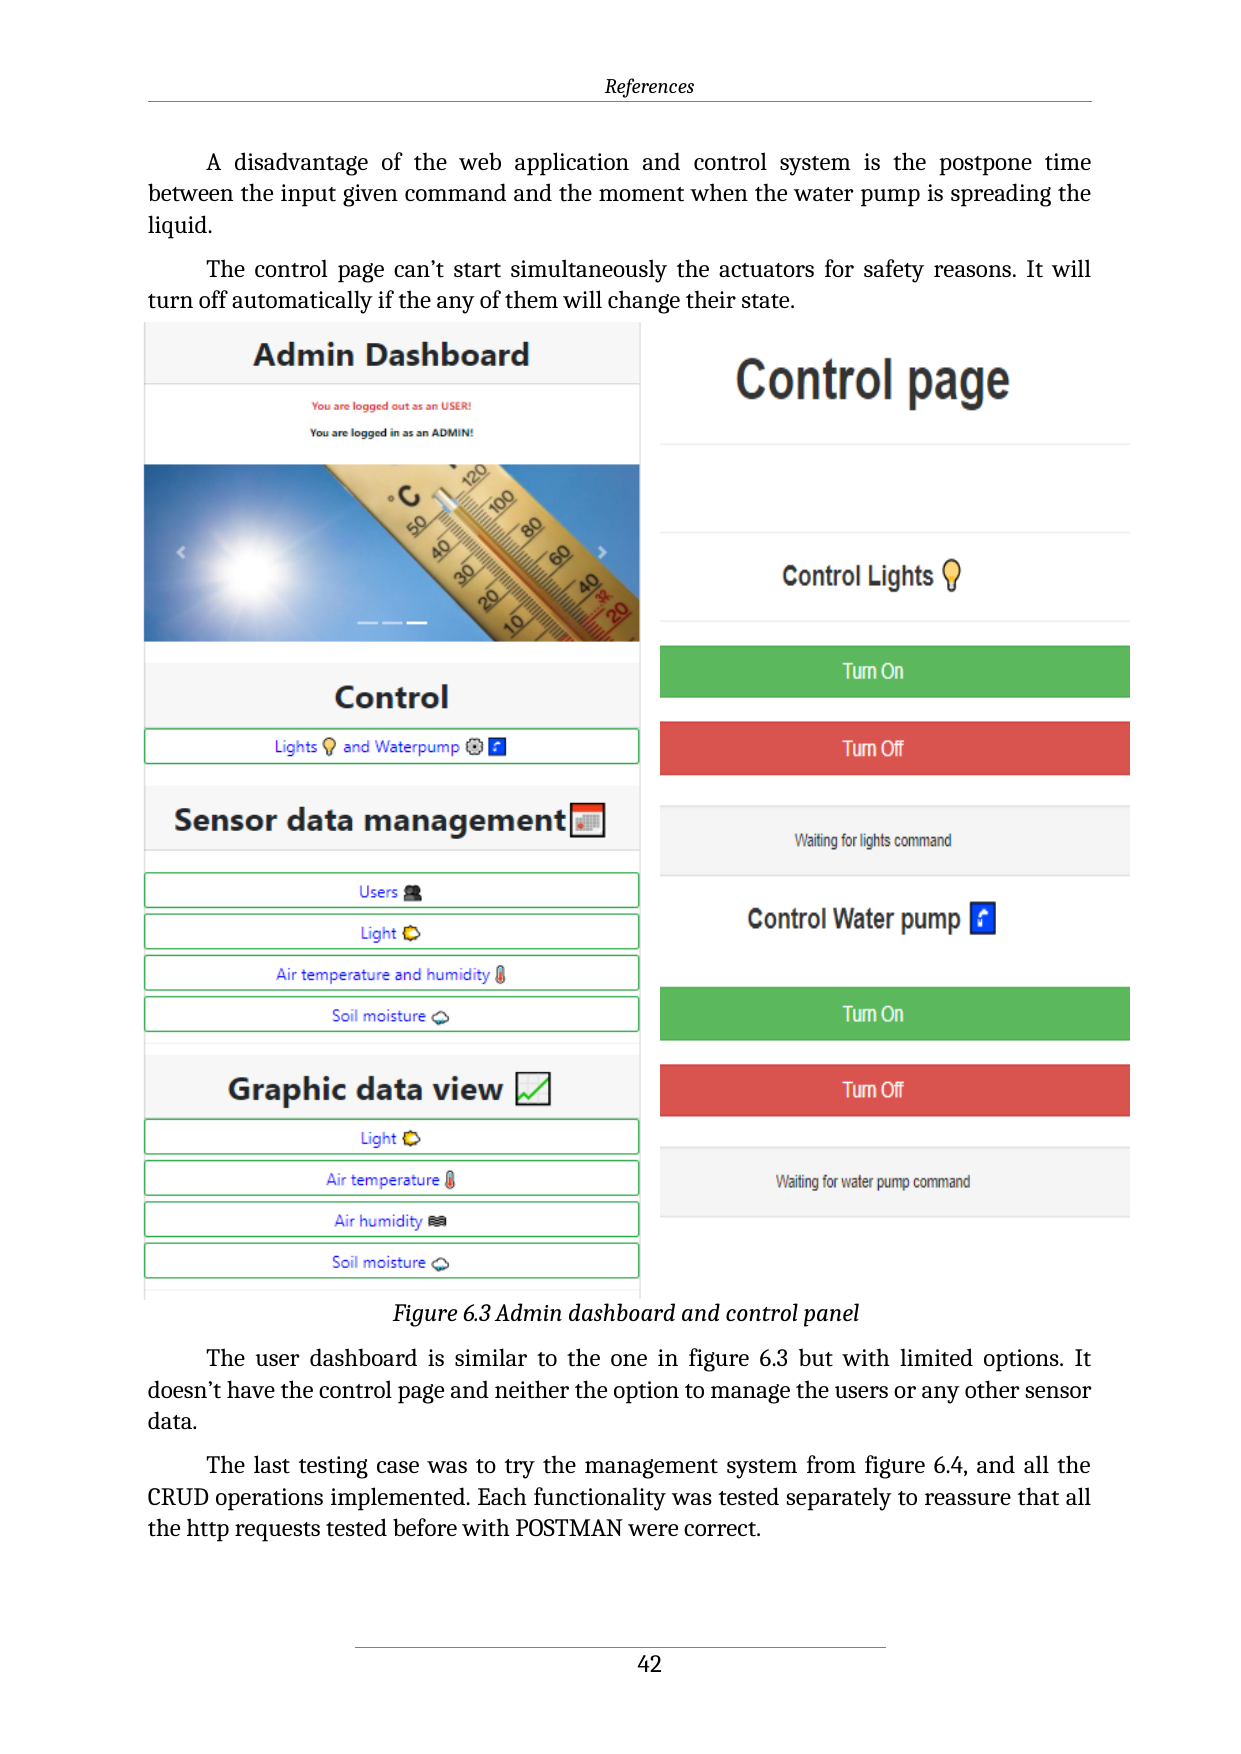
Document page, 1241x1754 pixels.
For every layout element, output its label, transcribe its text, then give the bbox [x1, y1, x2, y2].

text The last testing case was to try the management system from figure 6.4, and all the CRUD operations implemented. Each functionality was tested separately to reassure that all the http requests tested before with POSTMAN were correct. [148, 1451, 1092, 1543]
text The control page can’t start simultaneously the actuators for safety reasons. It will turn off automatically if the any of them will change their state. [148, 255, 1092, 315]
picture [121, 322, 1130, 1300]
text A disadvantage of the web application and control system is the postpone time between the input given command and the moment when the water pump is spreading the liquid. [148, 148, 1092, 239]
text The user dashboard is similar to the one in figure 6.3 but with limited options. It doesn’t have the control page and neither the option to manage the users or any other sensor data. [148, 1344, 1092, 1436]
